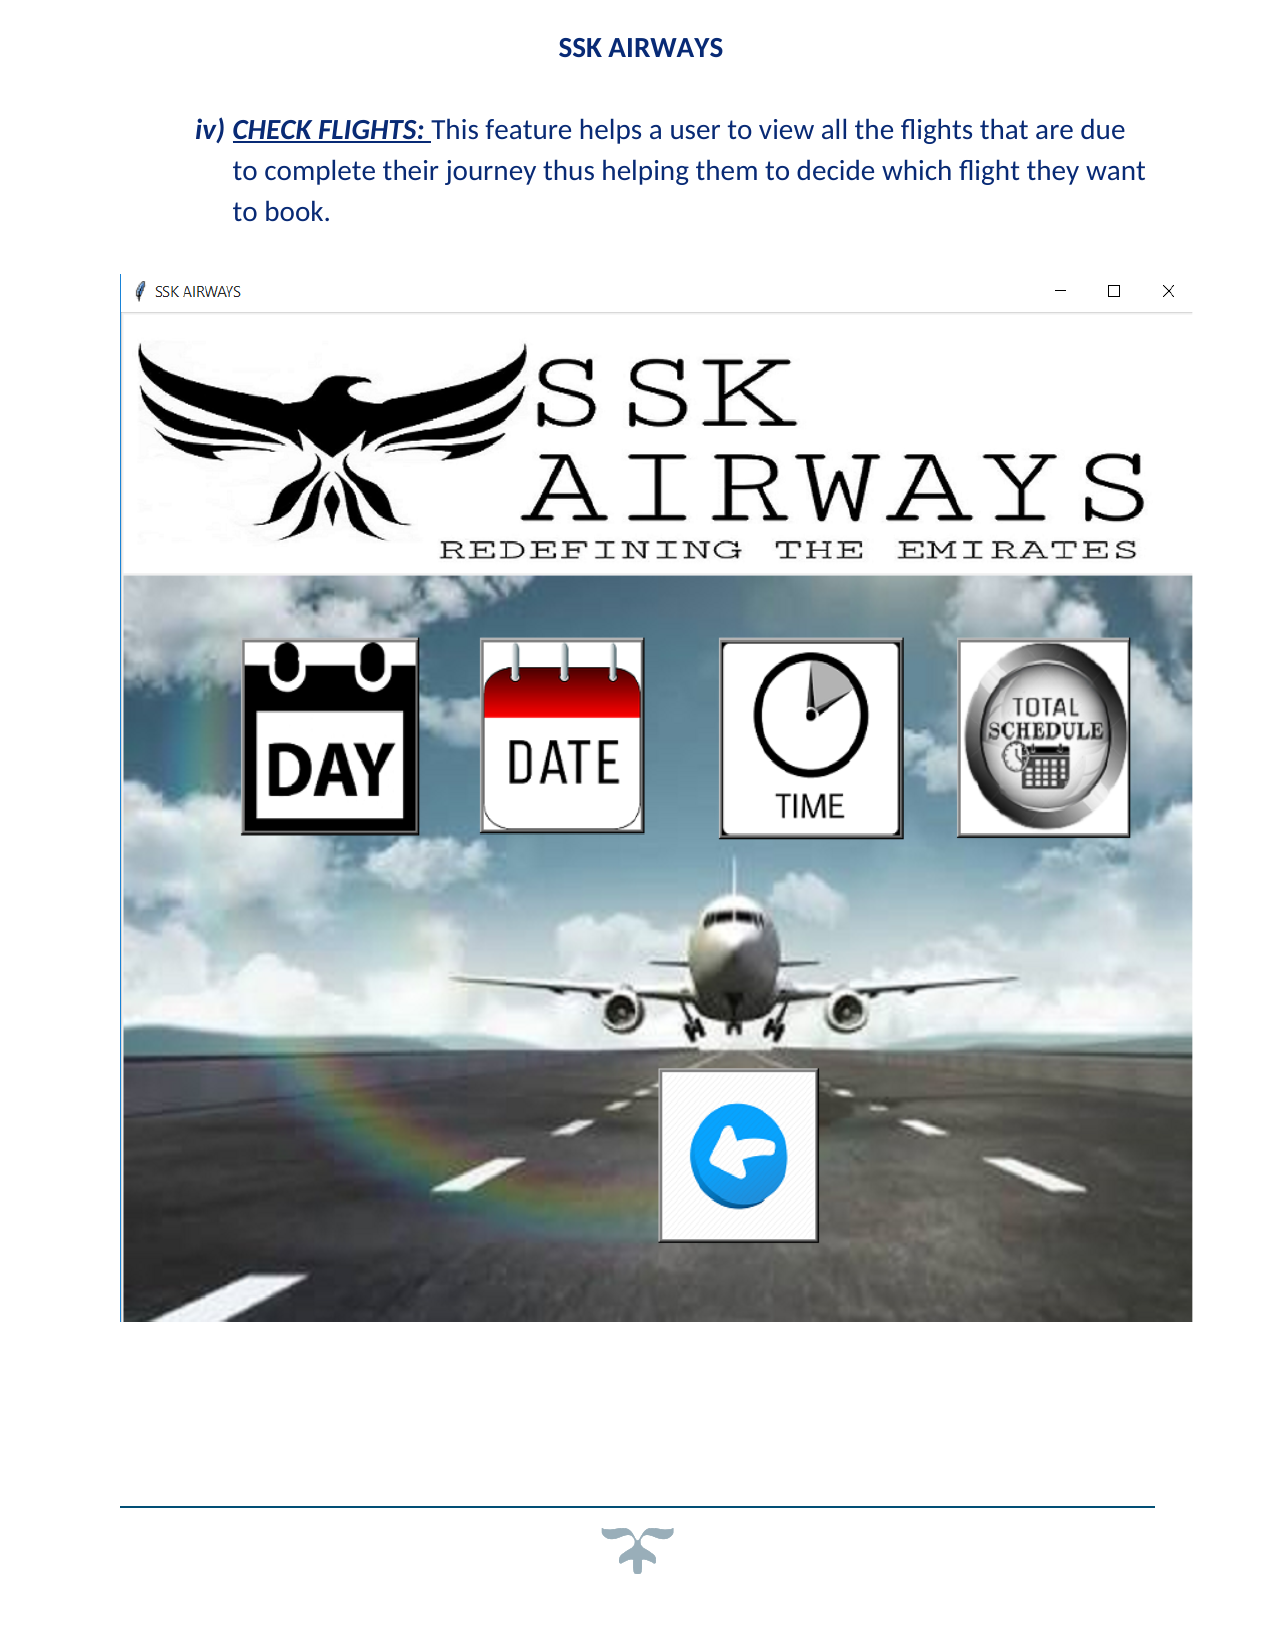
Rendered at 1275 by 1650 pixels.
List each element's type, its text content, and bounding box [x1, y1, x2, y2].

list CHECK FLIGHTS: This feature helps a user to view all the flights that are due to complete their journey thus helping them to decide which flight they want to book. [195, 111, 1155, 228]
picture [120, 274, 1193, 1322]
